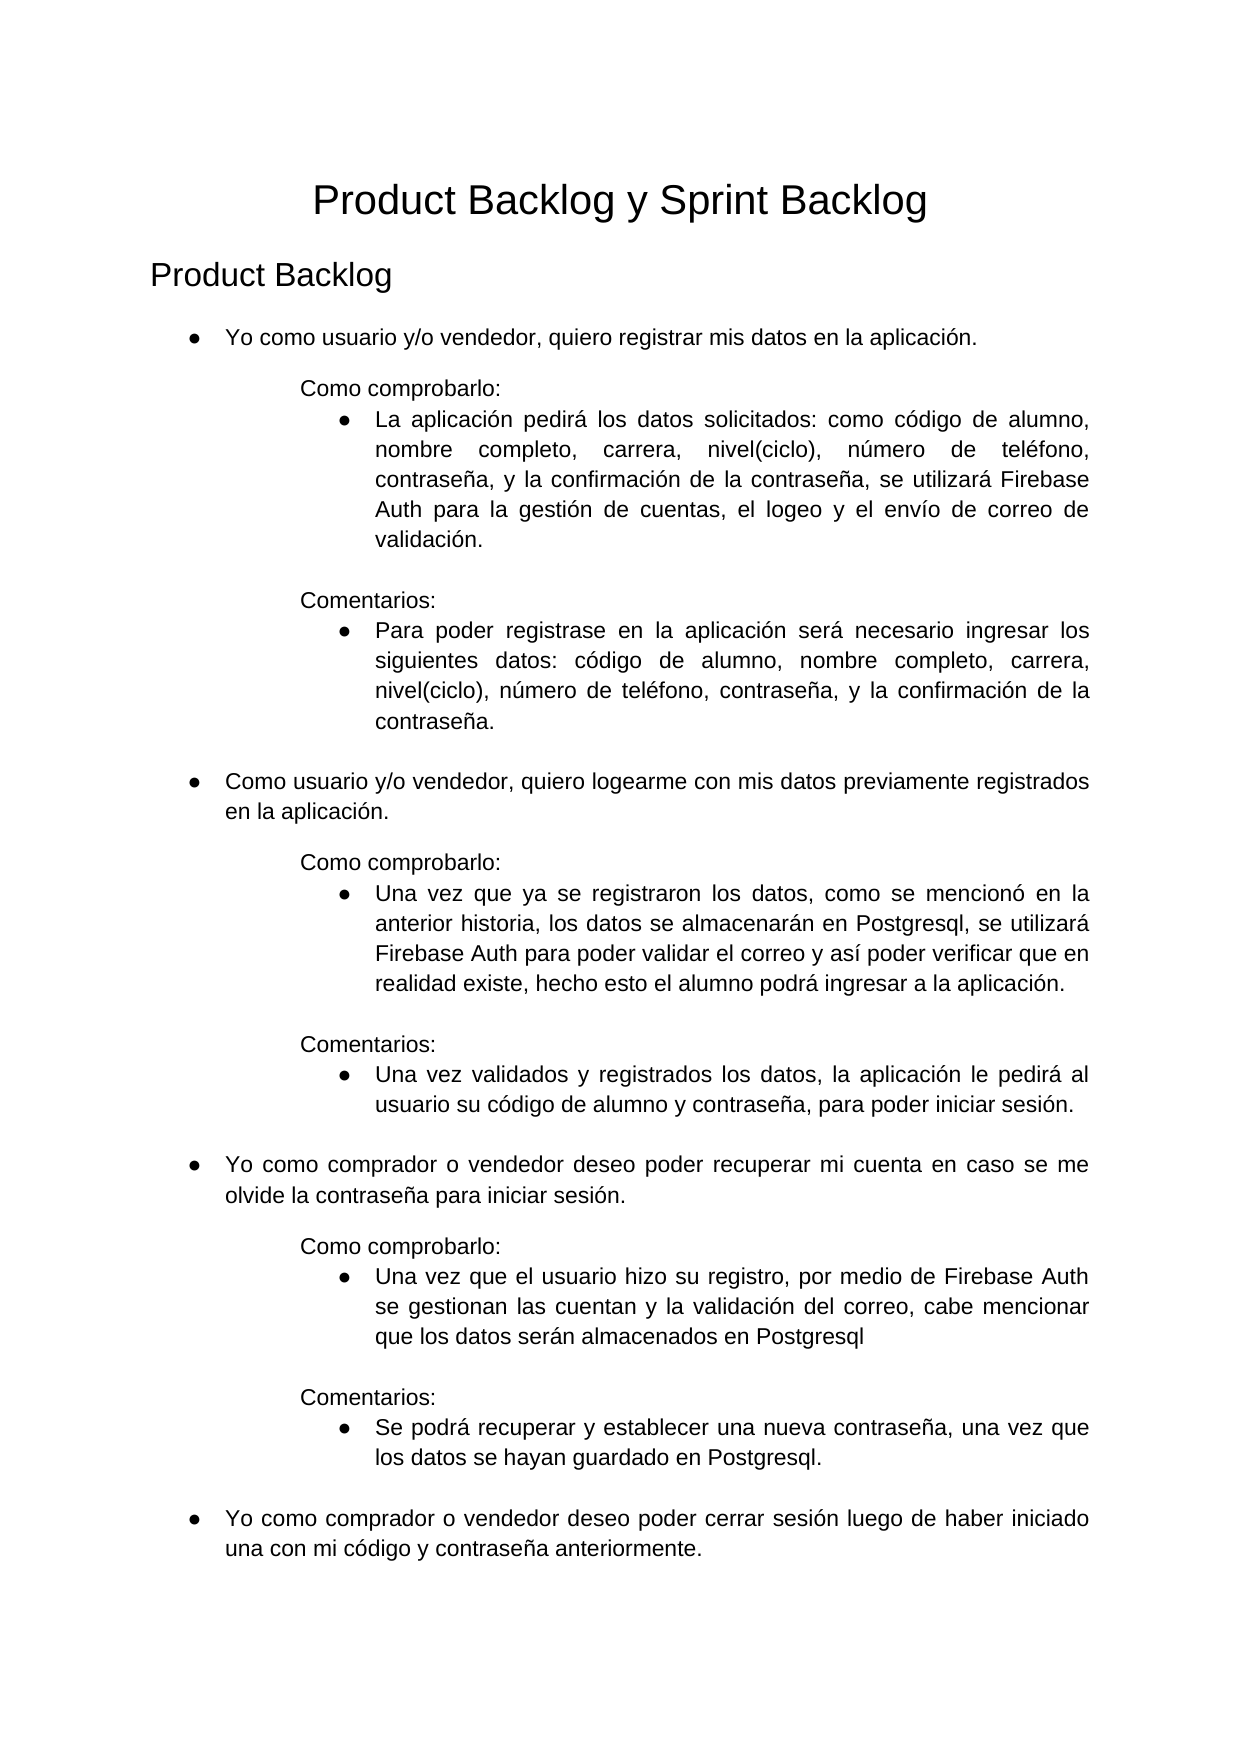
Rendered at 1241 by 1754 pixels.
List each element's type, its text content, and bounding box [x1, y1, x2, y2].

text Comentarios: [150, 587, 1090, 613]
list Yo como comprador o vendedor deseo poder cerrar sesión luego de haber iniciado una con mi código y contraseña anteriormente. [187, 1504, 1090, 1561]
list Yo como comprador o vendedor deseo poder recuperar mi cuenta en caso se me olvide la contraseña para iniciar sesión. [187, 1151, 1090, 1208]
text Como comprobarlo: [300, 375, 1090, 402]
list Para poder registrase en la aplicación será necesario ingresar los siguientes datos: código de alumno, nombre completo, carrera, nivel(ciclo), número de teléfono, contraseña, y la confirmación de la contraseña. [337, 617, 1090, 734]
list Yo como usuario y/o vendedor, quiero registrar mis datos en la aplicación. [187, 324, 1090, 351]
subtitle Product Backlog [150, 255, 1090, 293]
list Se podrá recuperar y establecer una nueva contraseña, una vez que los datos se hayan guardado en Postgresql. [337, 1414, 1090, 1470]
list Una vez validados y registrados los datos, la aplicación le pedirá al usuario su código de alumno y contraseña, para poder iniciar sesión. [337, 1061, 1090, 1117]
text Comentarios: [150, 1031, 1090, 1057]
list Una vez que el usuario hizo su registro, por medio de Firebase Auth se gestionan las cuentan y la validación del correo, cabe mencionar que los datos serán almacenados en Postgresql [337, 1263, 1090, 1349]
subtitle Product Backlog y Sprint Backlog [150, 175, 1090, 223]
list Como usuario y/o vendedor, quiero logearme con mis datos previamente registrados en la aplicación. [187, 768, 1090, 824]
text Comentarios: [150, 1384, 1090, 1410]
list La aplicación pedirá los datos solicitados: como código de alumno, nombre completo, carrera, nivel(ciclo), número de teléfono, contraseña, y la confirmación de la contraseña, se utilizará Firebase Auth para la gestión de cuentas, el logeo y el envío de correo de validación. [337, 406, 1090, 553]
list Una vez que ya se registraron los datos, como se mencionó en la anterior historia, los datos se almacenarán en Postgresql, se utilizará Firebase Auth para poder validar el correo y así poder verificar que en realidad existe, hecho esto el alumno podrá ingresar a la aplicación. [337, 879, 1090, 996]
text Como comprobarlo: [150, 849, 1090, 876]
text Como comprobarlo: [150, 1233, 1090, 1259]
